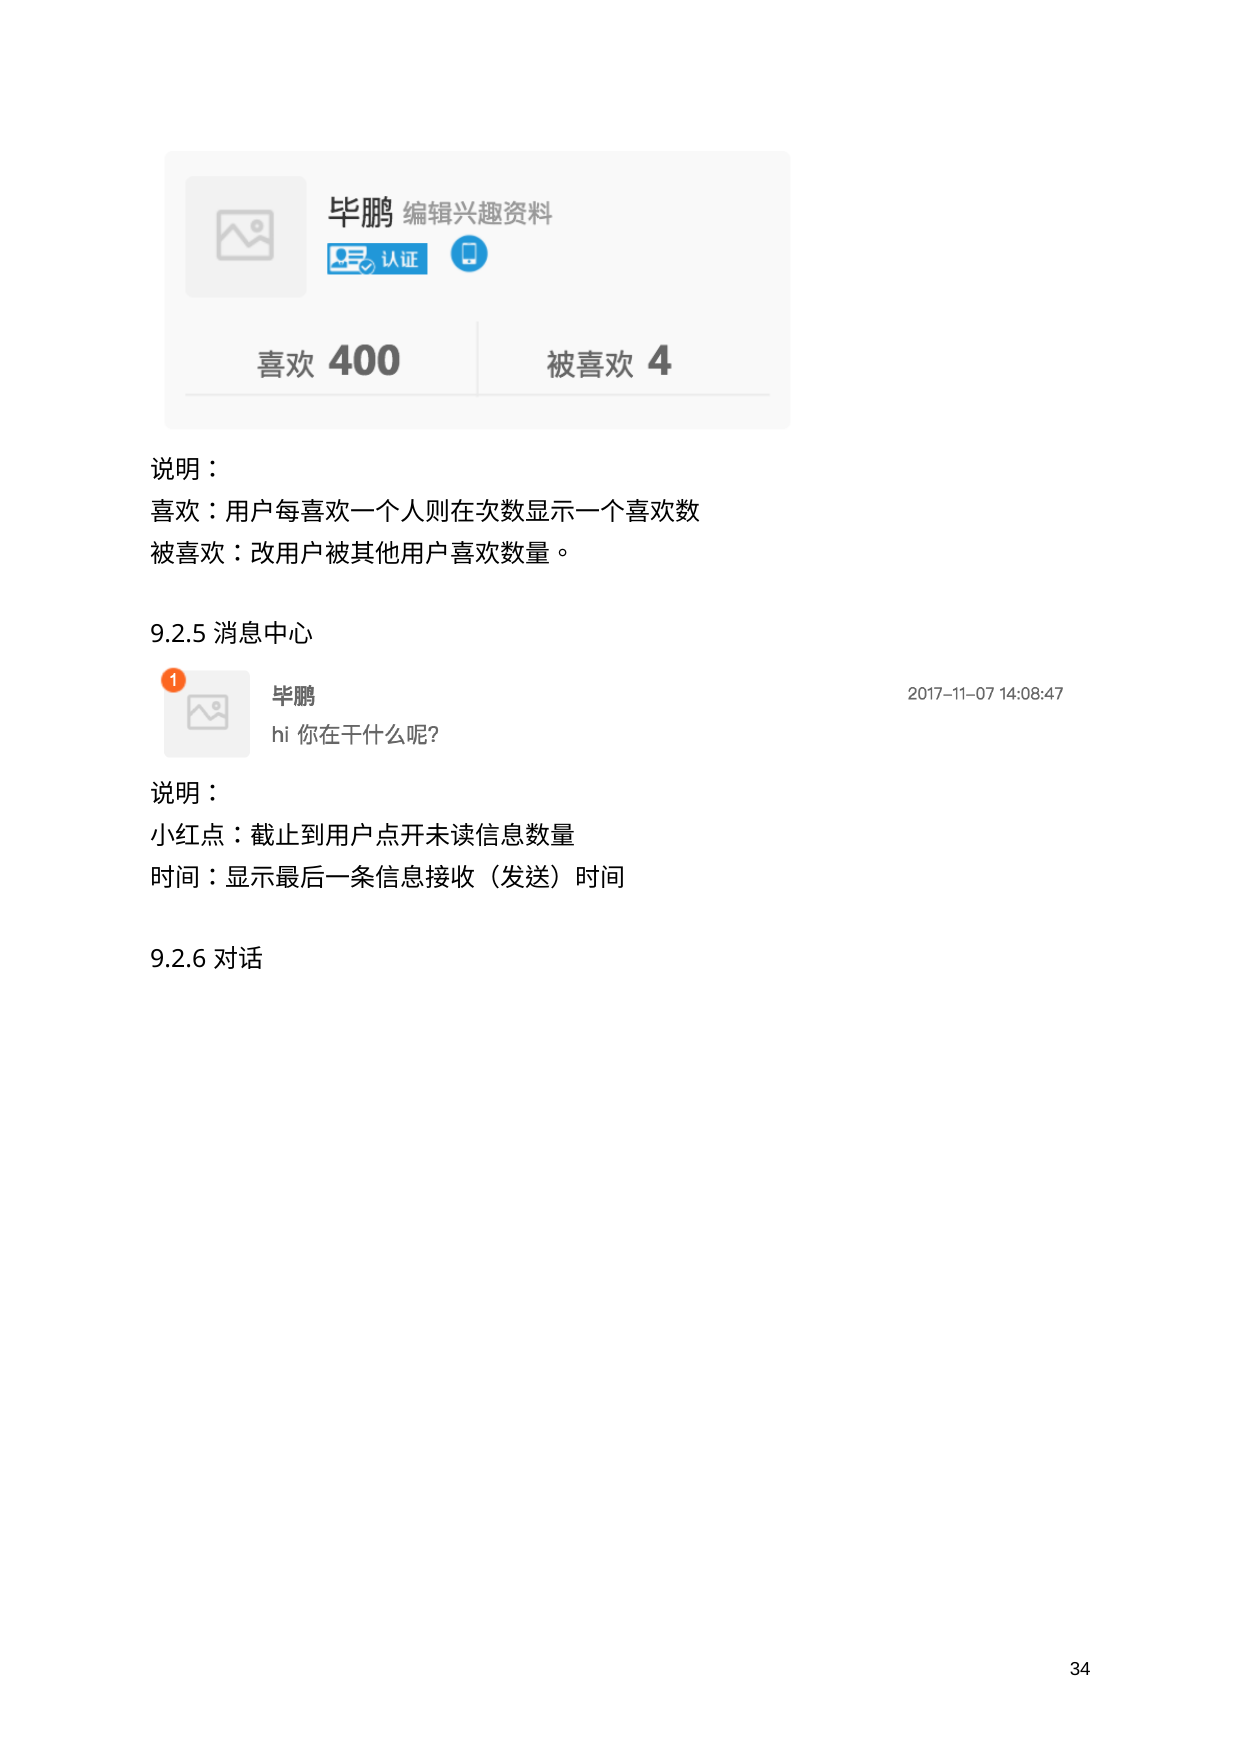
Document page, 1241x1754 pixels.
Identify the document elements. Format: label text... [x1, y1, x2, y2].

text 说明： [150, 450, 1090, 486]
text 说明： [150, 774, 1090, 810]
text 时间：显示最后一条信息接收（发送）时间 [150, 857, 1090, 893]
text 9.2.5 消息中心 [150, 614, 1090, 650]
text 9.2.6 对话 [150, 938, 1090, 974]
picture [150, 655, 1090, 771]
text 小红点：截止到用户点开未读信息数量 [150, 816, 1090, 852]
picture [150, 150, 803, 446]
text 喜欢：用户每喜欢一个人则在次数显示一个喜欢数 [150, 491, 1090, 528]
text 被喜欢：改用户被其他用户喜欢数量。 [150, 533, 1090, 569]
